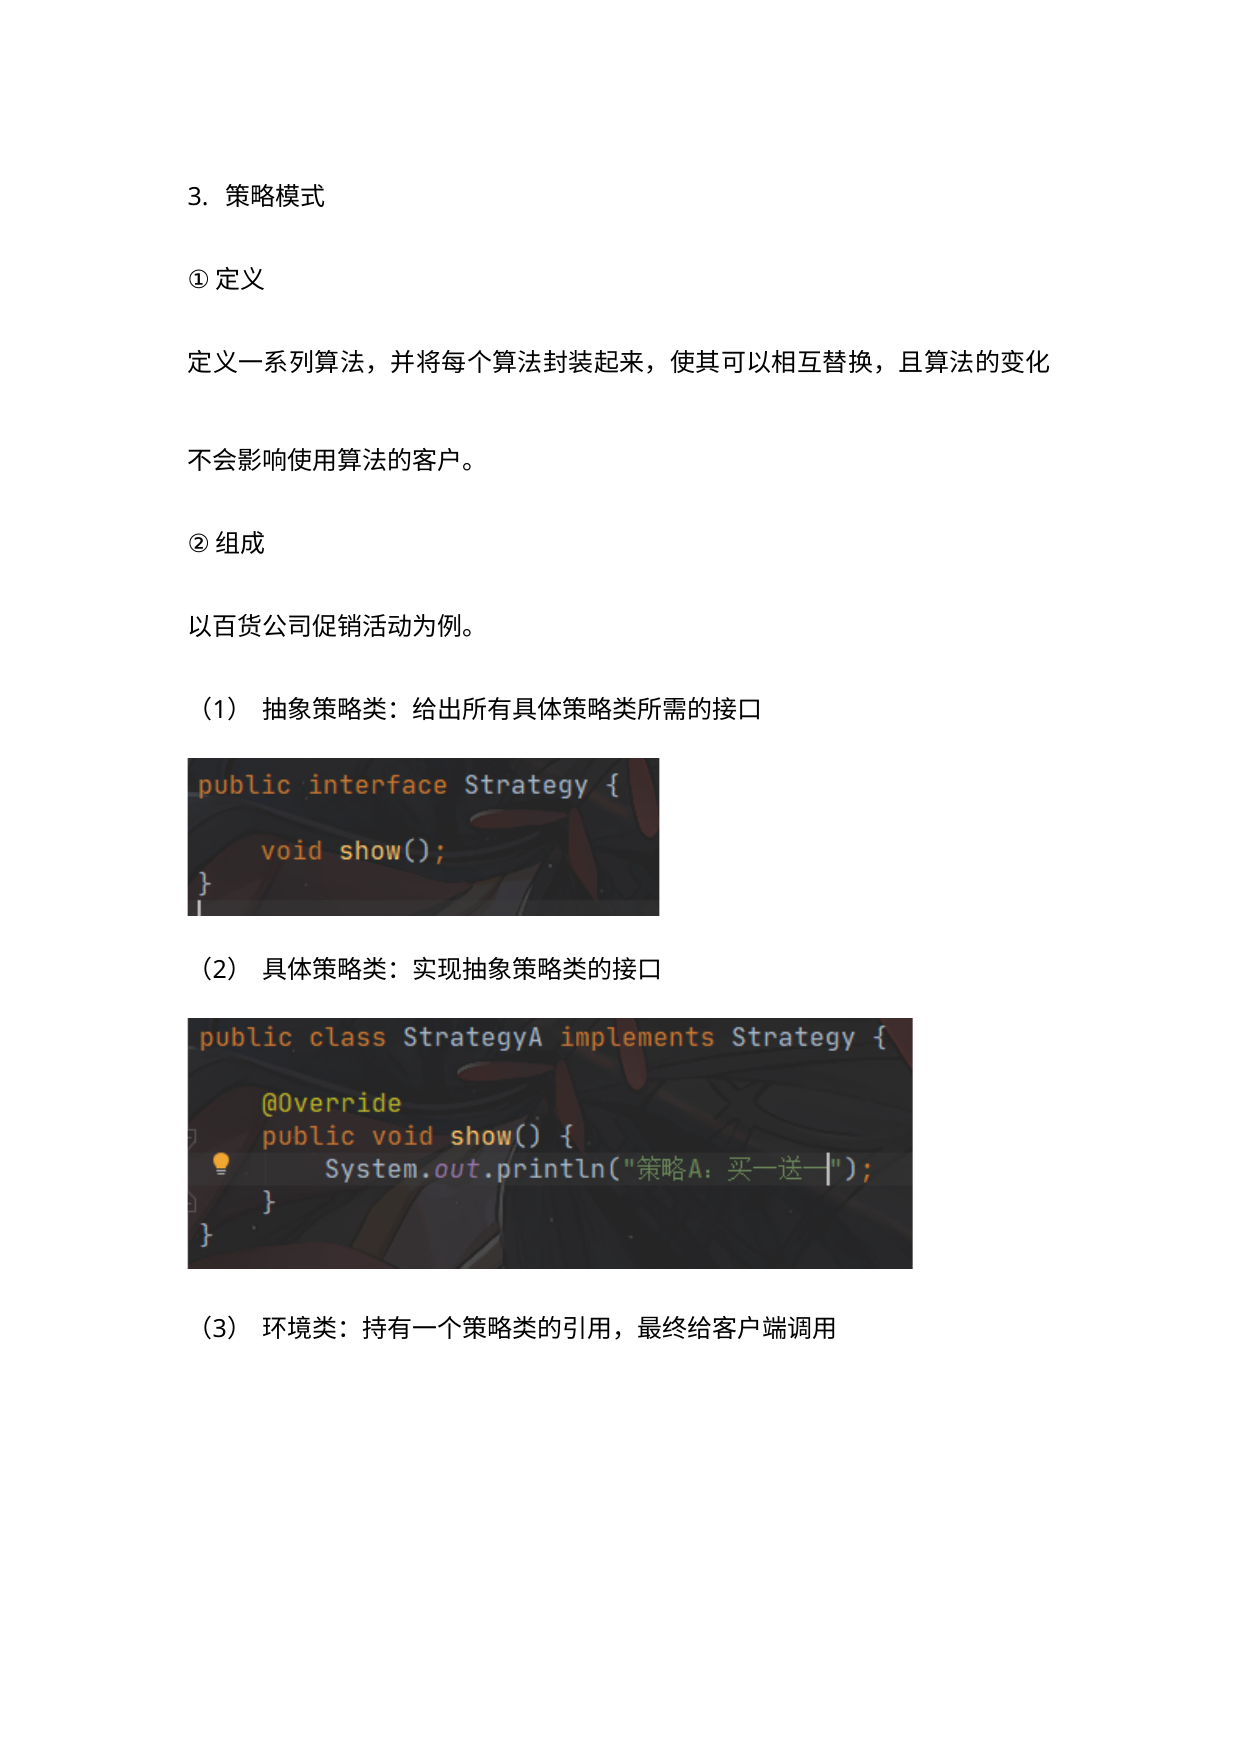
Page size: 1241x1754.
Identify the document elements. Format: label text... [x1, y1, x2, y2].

text 定义 [187, 245, 1053, 310]
text 以百货公司促销活动为例。 [187, 592, 1053, 657]
picture [187, 758, 660, 916]
list 具体策略类：实现抽象策略类的接口 [187, 936, 1053, 1001]
text 定义一系列算法，并将每个算法封装起来，使其可以相互替换，且算法的变化不会影响使用算法的客户。 [187, 328, 1053, 491]
text 组成 [187, 509, 1053, 574]
list 环境类：持有一个策略类的引用，最终给客户端调用 [187, 1294, 1053, 1359]
list 抽象策略类：给出所有具体策略类所需的接口 [187, 675, 1053, 740]
list 策略模式 [187, 162, 1053, 227]
picture [187, 1018, 913, 1269]
